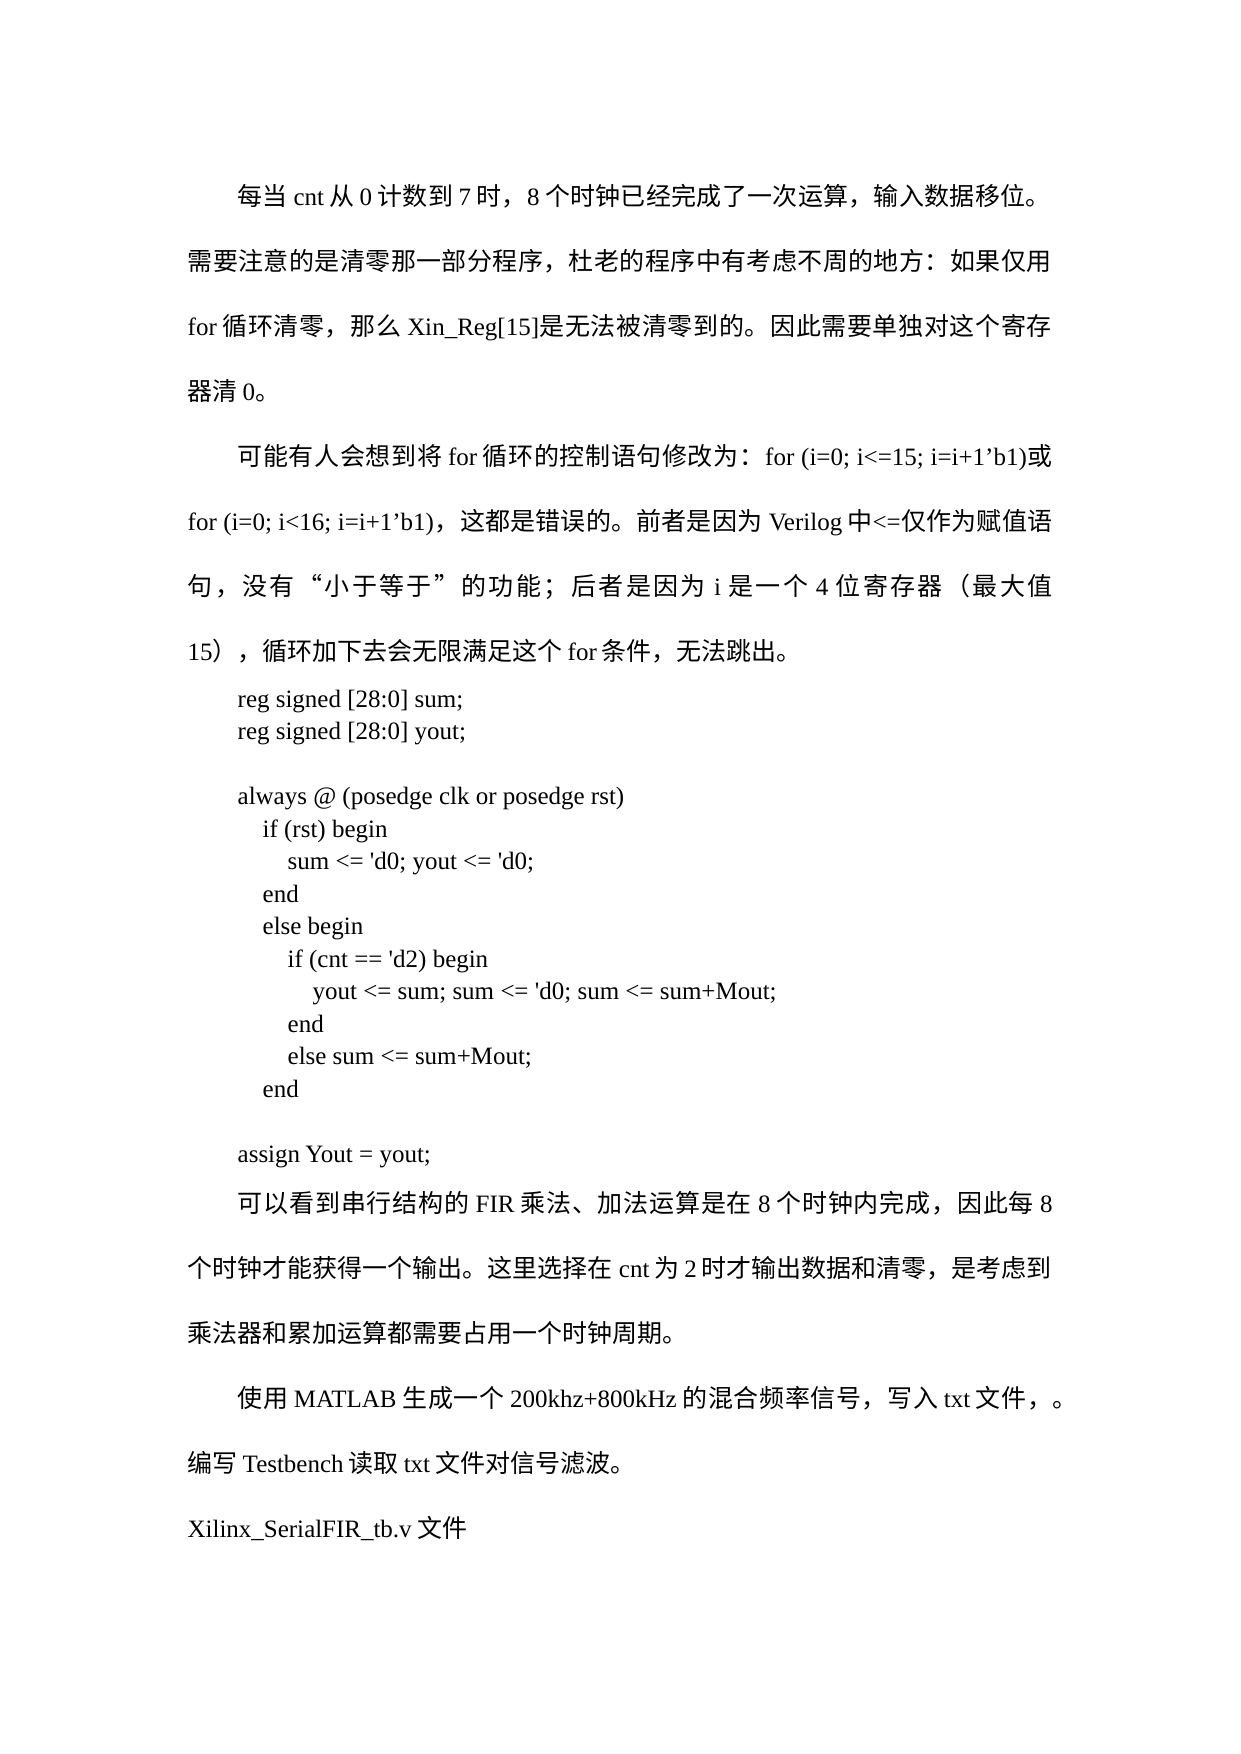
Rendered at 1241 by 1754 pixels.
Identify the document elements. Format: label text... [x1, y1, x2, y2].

text 每当cnt从0计数到7时，8个时钟已经完成了一次运算，输入数据移位。需要注意的是清零那一部分程序，杜老的程序中有考虑不周的地方：如果仅用for循环清零，那么Xin_Reg[15]是无法被清零到的。因此需要单独对这个寄存器清0。 [187, 162, 1053, 422]
text 使用MATLAB生成一个200khz+800kHz的混合频率信号，写入txt文件，。编写Testbench读取txt文件对信号滤波。 [187, 1364, 1053, 1494]
text Xilinx_SerialFIR_tb.v文件 [187, 1494, 1053, 1559]
text assign Yout = yout; [187, 1137, 1053, 1169]
text 可能有人会想到将for循环的控制语句修改为：for (i=0; i<=15; i=i+1’b1)或for (i=0; i<16; i=i+1’b1)，这都是错误的。前者是因为Verilog中<=仅作为赋值语句，没有“小于等于”的功能；后者是因为i是一个4位寄存器（最大值15），循环加下去会无限满足这个for条件，无法跳出。 [187, 422, 1053, 682]
text reg signed [28:0] yout; [187, 714, 1053, 747]
text else begin [187, 909, 1053, 942]
text end [187, 1072, 1053, 1104]
text reg signed [28:0] sum; [187, 682, 1053, 714]
text yout <= sum; sum <= 'd0; sum <= sum+Mout; [187, 974, 1053, 1007]
text always @ (posedge clk or posedge rst) [187, 779, 1053, 812]
text else sum <= sum+Mout; [187, 1039, 1053, 1072]
text 可以看到串行结构的FIR乘法、加法运算是在8个时钟内完成，因此每8个时钟才能获得一个输出。这里选择在cnt为2时才输出数据和清零，是考虑到乘法器和累加运算都需要占用一个时钟周期。 [187, 1169, 1053, 1364]
text if (cnt == 'd2) begin [187, 942, 1053, 974]
text if (rst) begin [187, 812, 1053, 844]
text end [187, 877, 1053, 909]
text sum <= 'd0; yout <= 'd0; [187, 844, 1053, 877]
text end [187, 1007, 1053, 1039]
